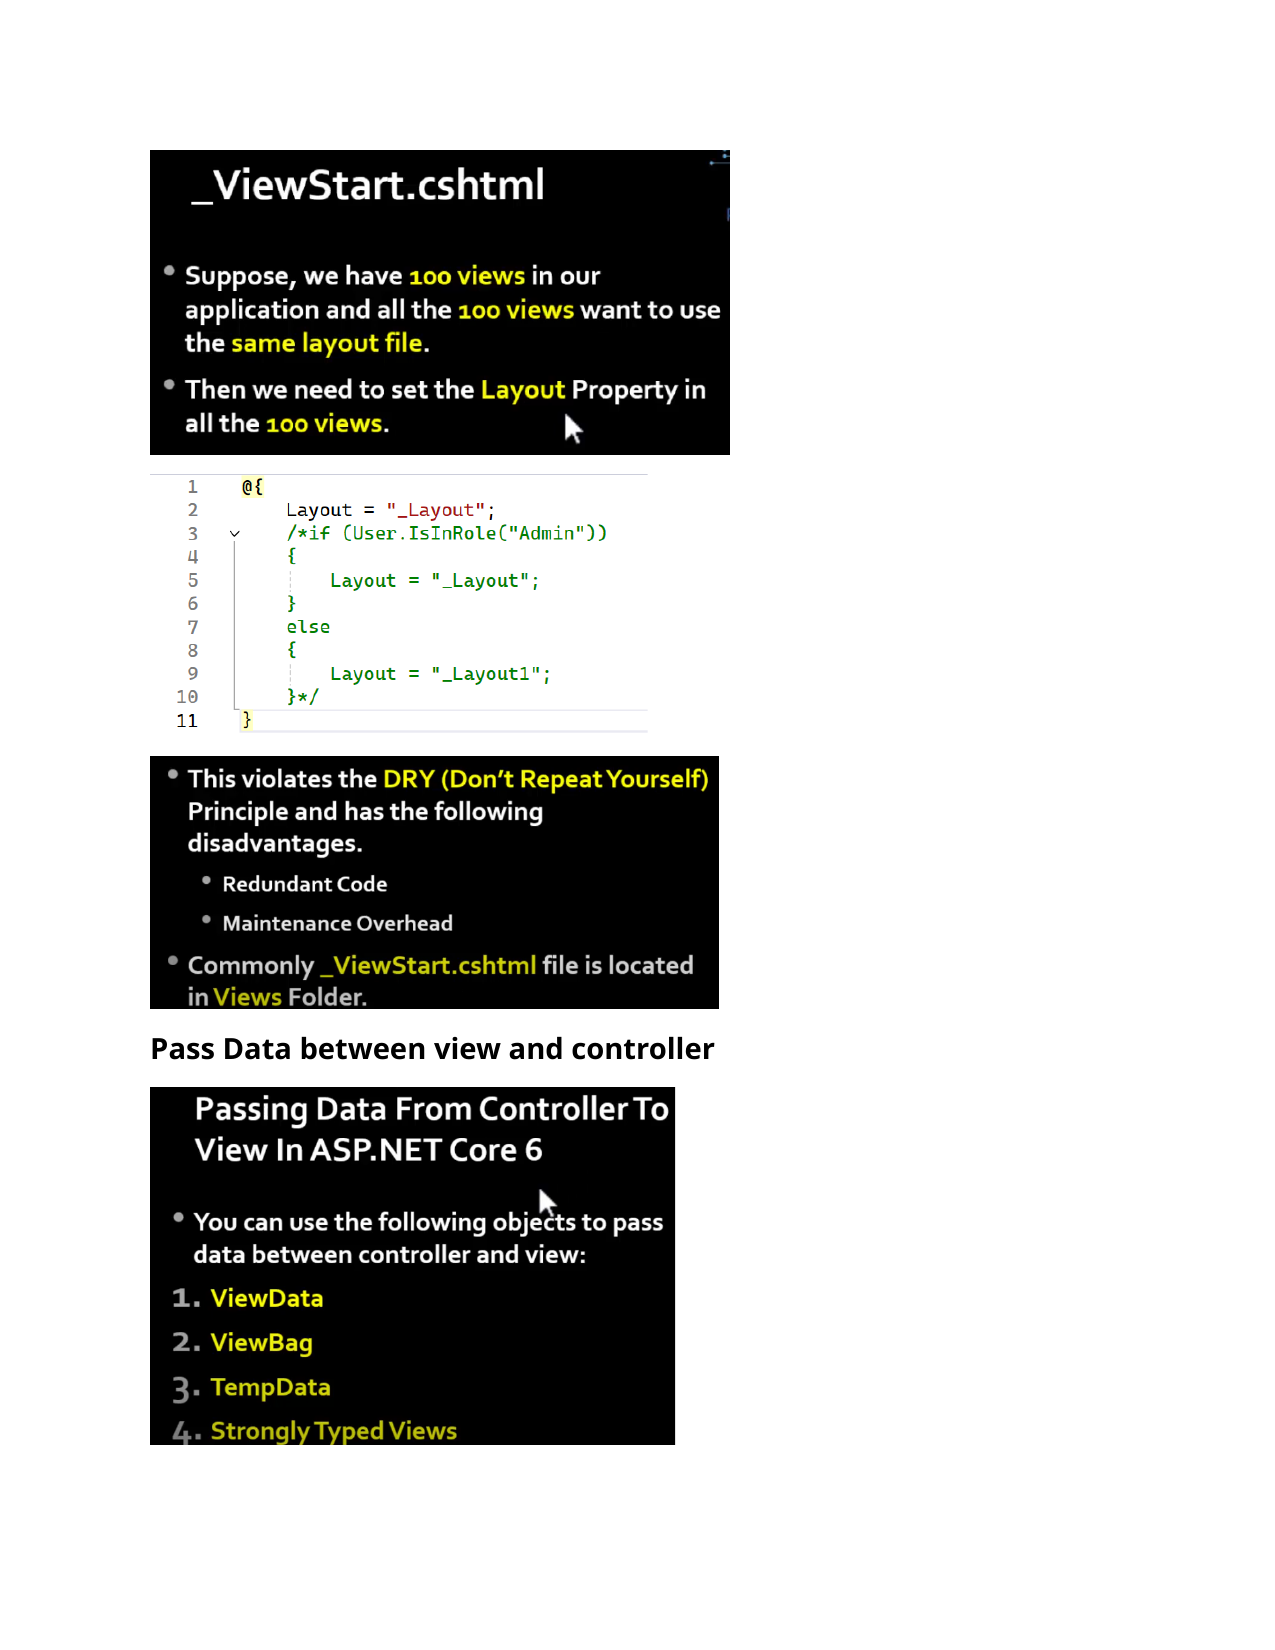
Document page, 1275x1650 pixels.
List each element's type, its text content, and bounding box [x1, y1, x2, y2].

picture [150, 756, 719, 1009]
picture [150, 474, 648, 737]
picture [150, 1087, 675, 1445]
text Pass Data between view and controller [150, 1028, 1125, 1068]
picture [150, 150, 730, 455]
